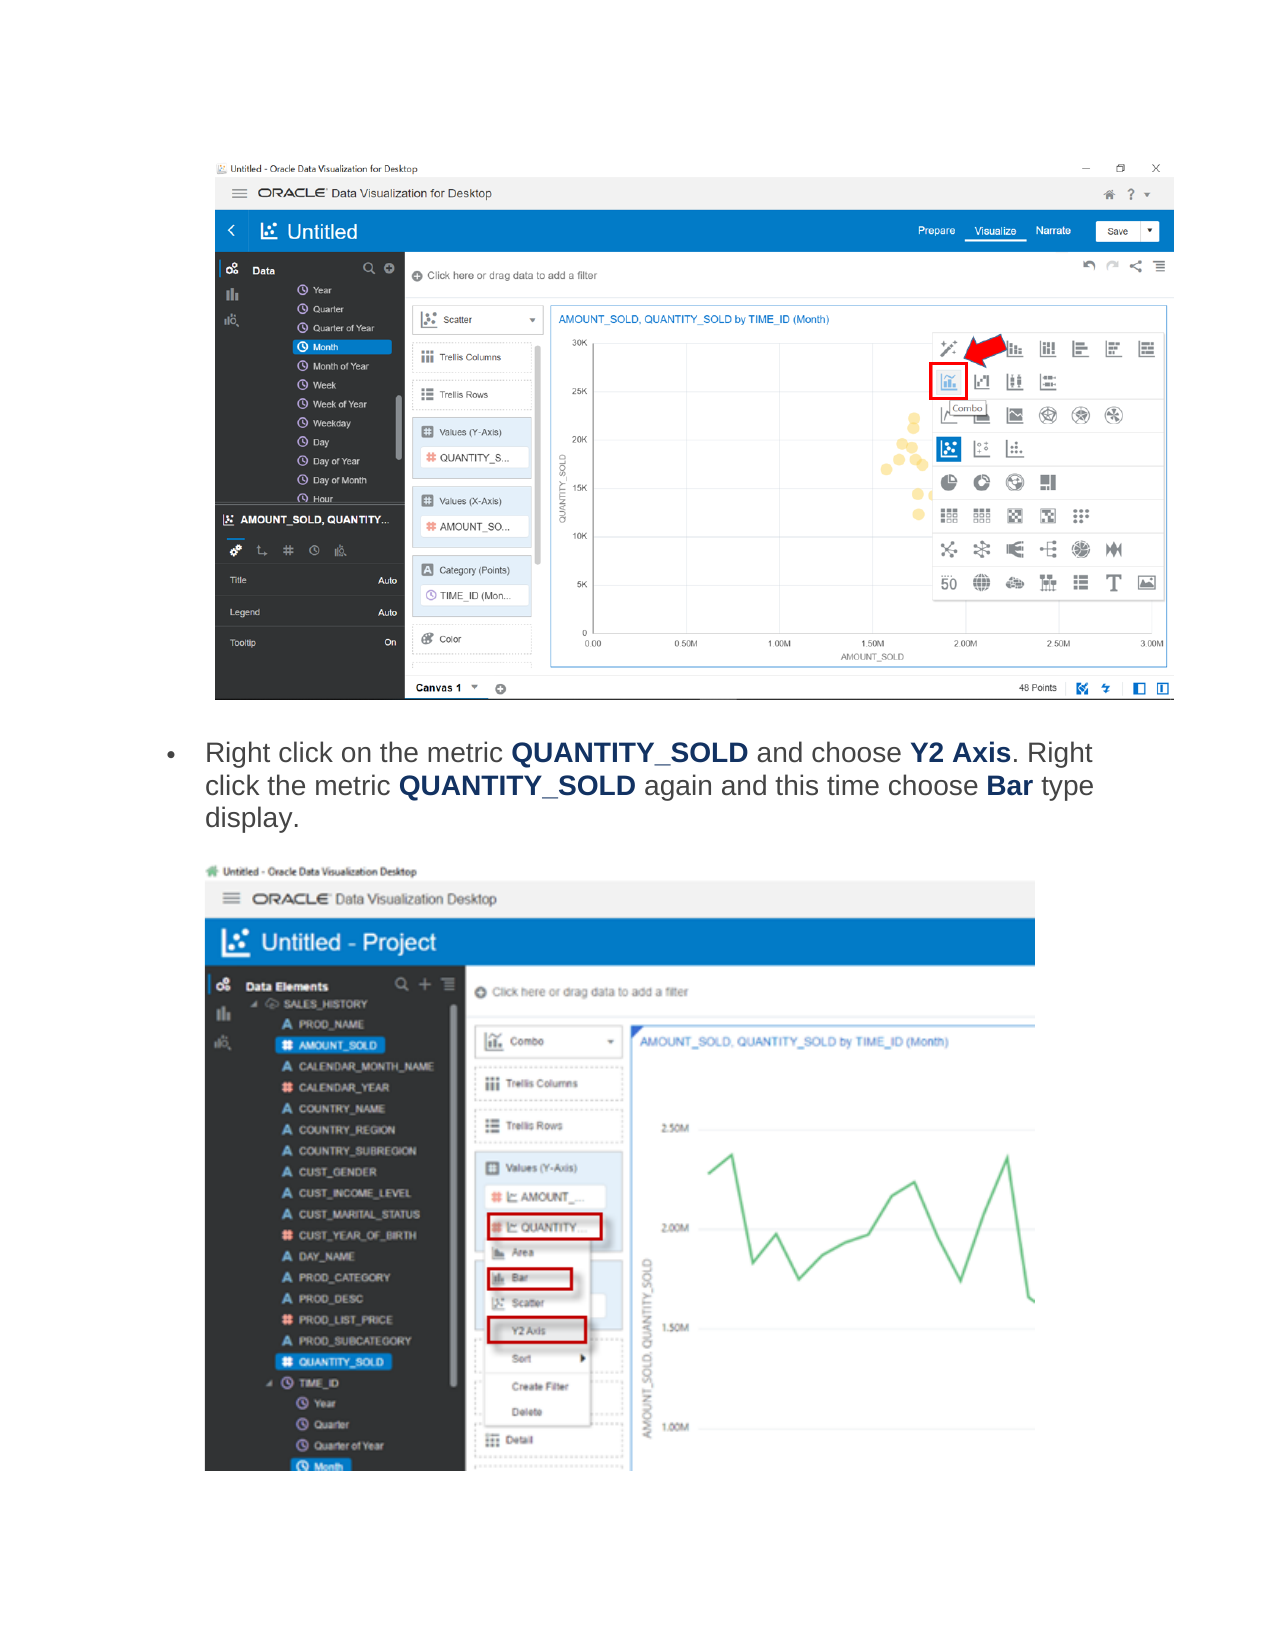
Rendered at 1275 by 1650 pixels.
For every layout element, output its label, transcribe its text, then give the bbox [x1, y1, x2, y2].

picture [204, 150, 1180, 707]
list Right click on the metric QUANTITY_SOLD and choose Y2 Axis. Right click the metric QUANTITY_SOLD again and this time choose Bar type display. [167, 736, 1125, 833]
picture [204, 862, 1035, 1471]
